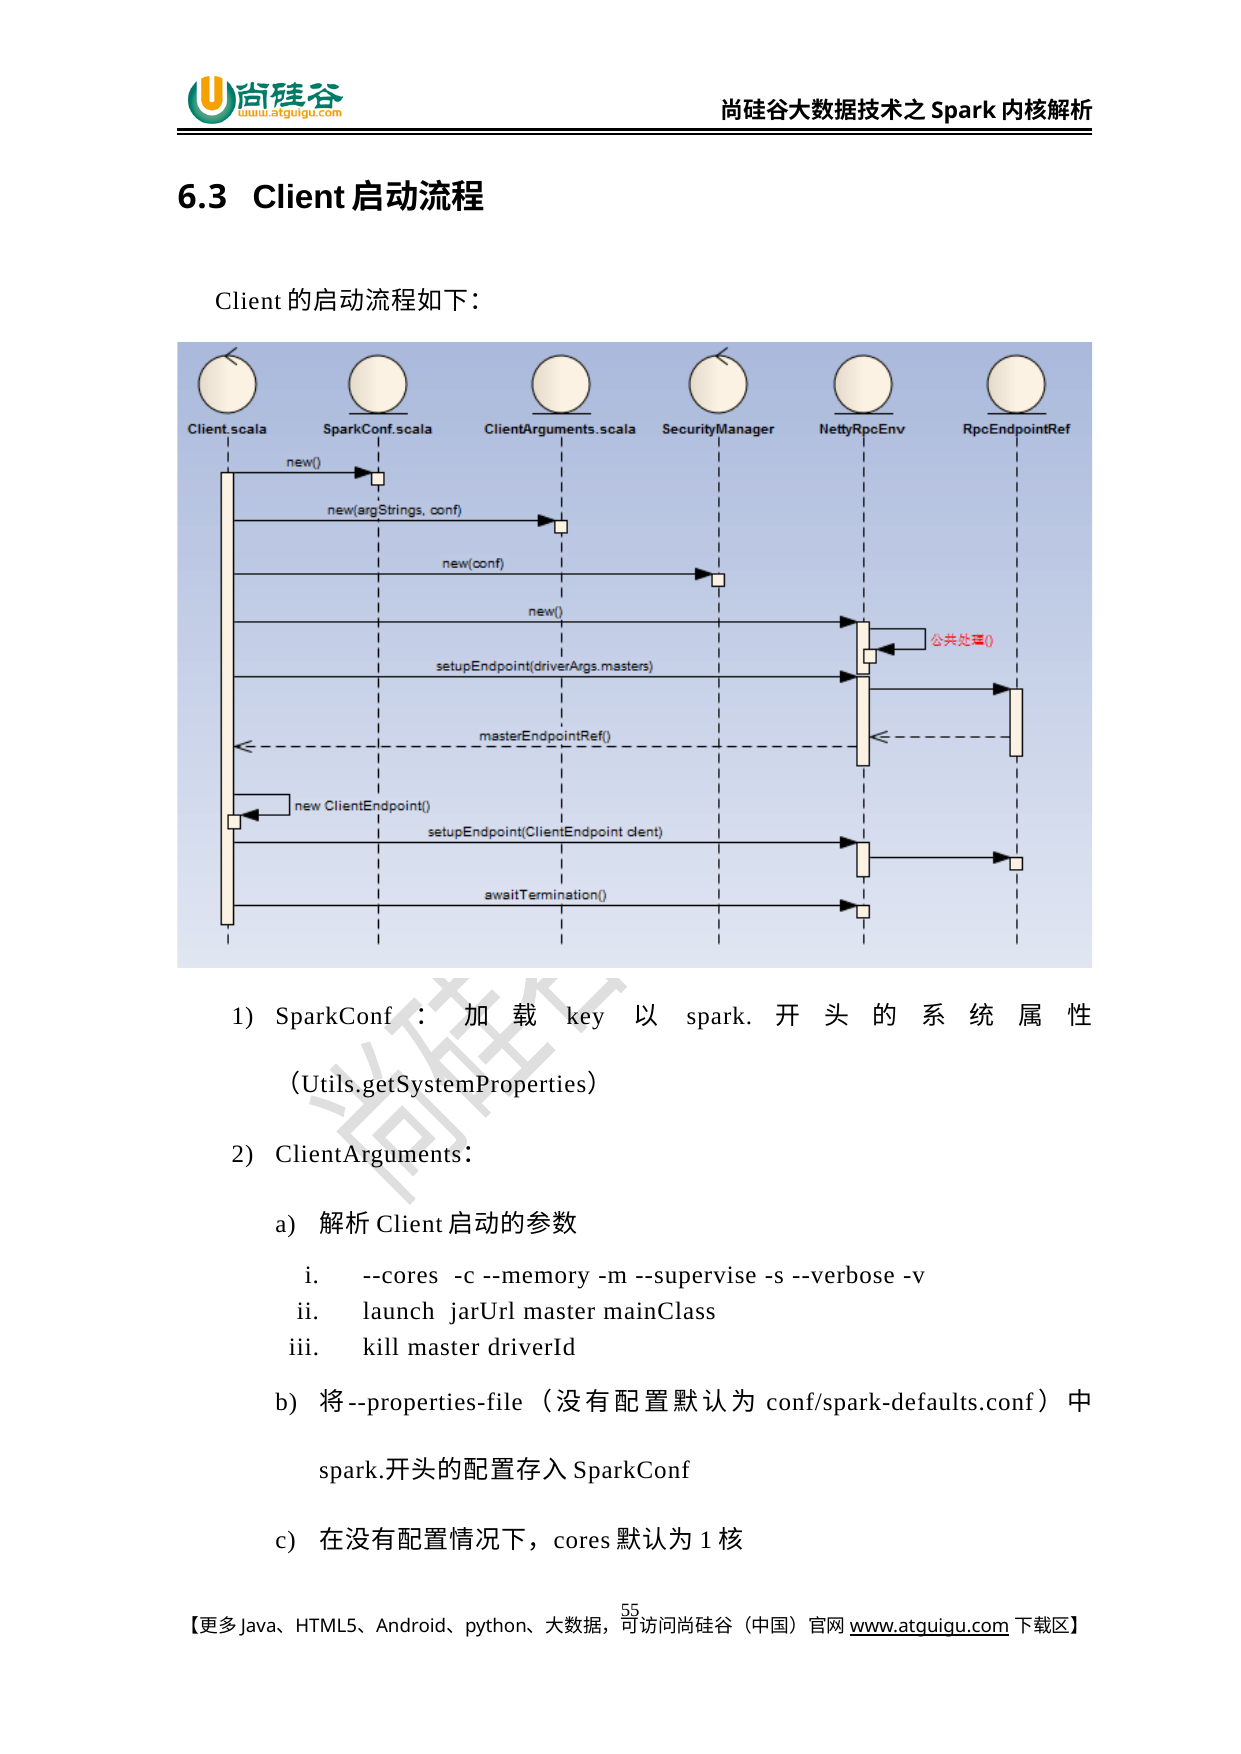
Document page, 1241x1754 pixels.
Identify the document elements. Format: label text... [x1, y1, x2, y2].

text Client的启动流程如下： [177, 264, 1092, 332]
picture [177, 68, 362, 128]
list launch jarUrl master mainClass [319, 1294, 1092, 1328]
list ClientArguments： [231, 1118, 1092, 1186]
subtitle Client启动流程 [177, 160, 1092, 228]
list kill master driverId [319, 1330, 1092, 1364]
list 将--properties-file（没有配置默认为conf/spark-defaults.conf）中spark.开头的配置存入SparkConf [275, 1366, 1092, 1502]
list 在没有配置情况下，cores默认为1核 [275, 1504, 1092, 1572]
list 解析Client启动的参数 [275, 1188, 1092, 1256]
list SparkConf：加载key以spark.开头的系统属性（Utils.getSystemProperties） [231, 980, 1092, 1116]
picture [177, 342, 1093, 968]
list --cores -c --memory -m --supervise -s --verbose -v [319, 1258, 1092, 1292]
